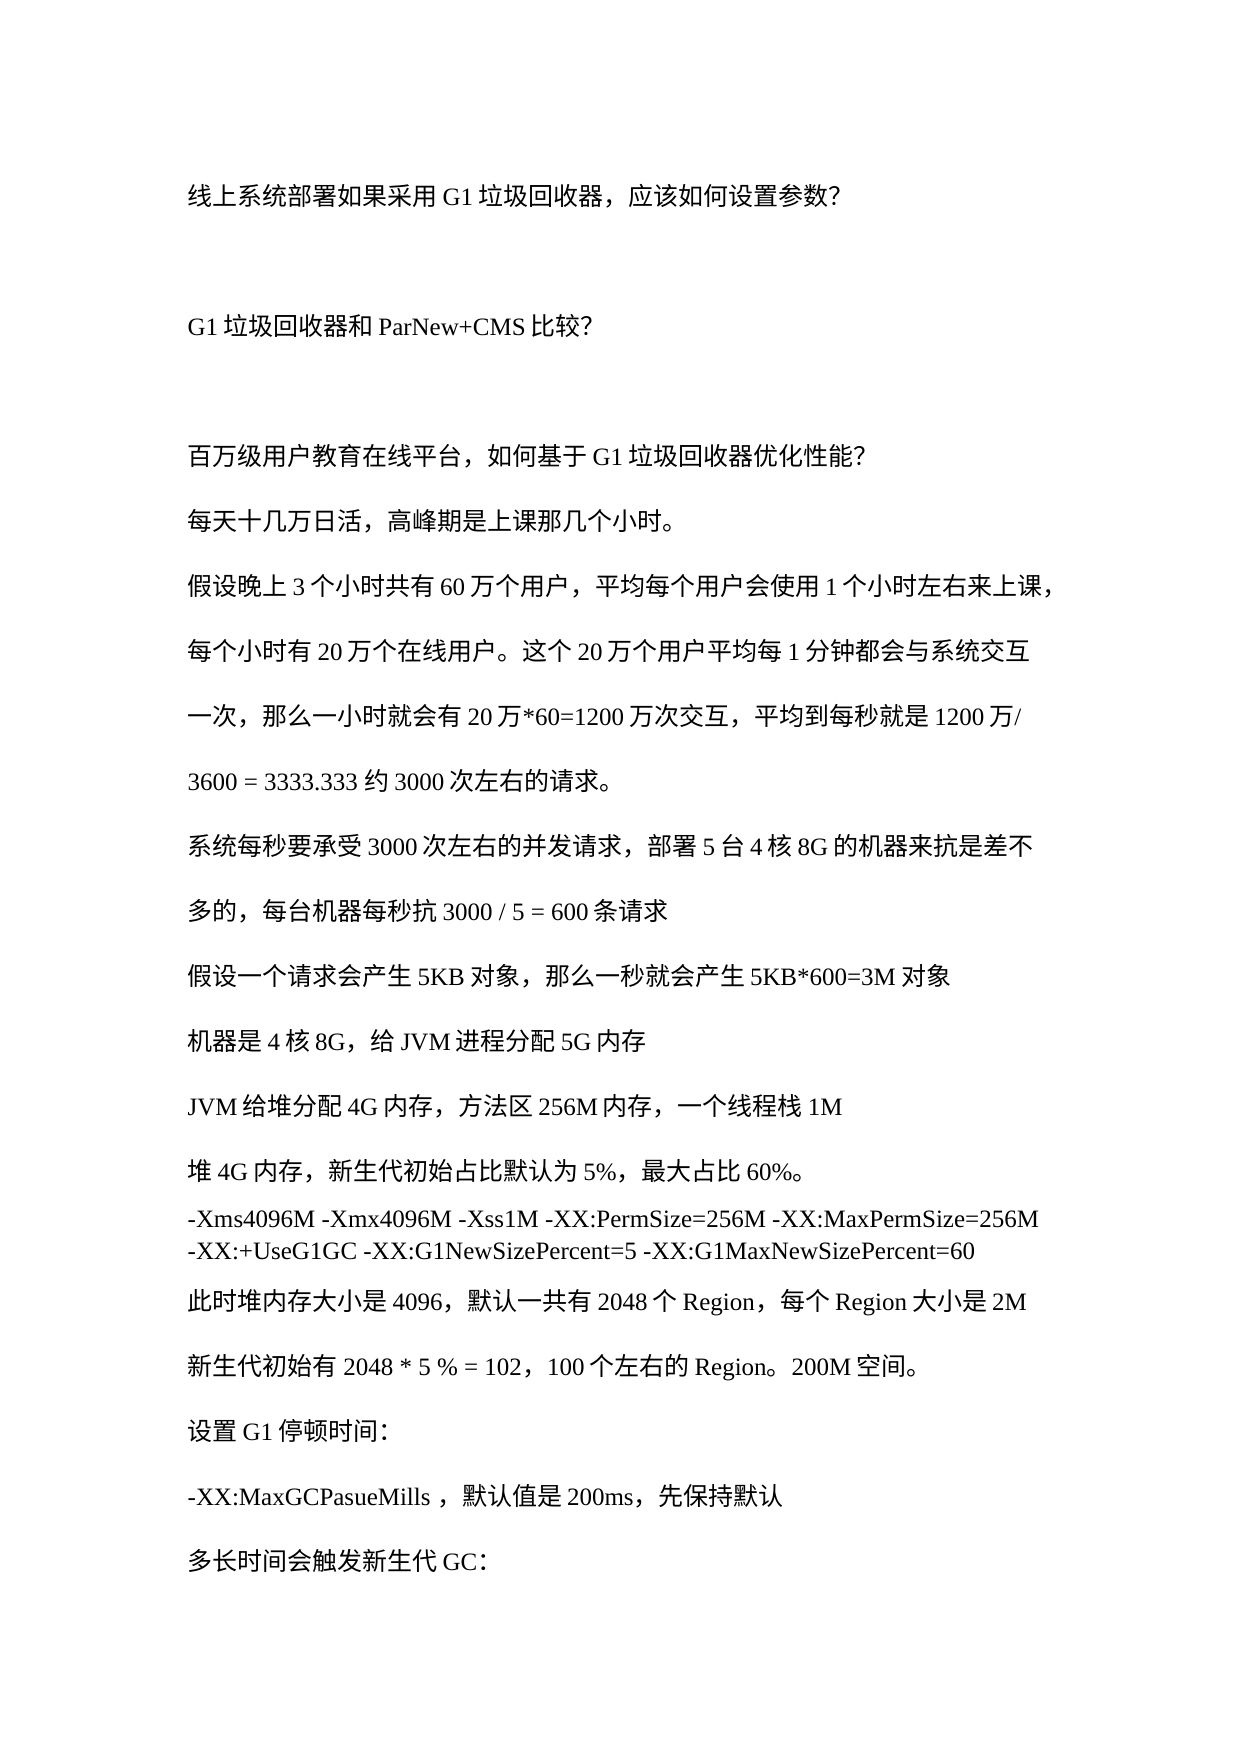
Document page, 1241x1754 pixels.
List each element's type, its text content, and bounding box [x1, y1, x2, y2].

text 系统每秒要承受3000次左右的并发请求，部署5台4核8G的机器来抗是差不多的，每台机器每秒抗3000 / 5 = 600条请求 [187, 812, 1053, 942]
text 新生代初始有 2048 * 5 % = 102，100个左右的Region。200M空间。 [187, 1332, 1053, 1397]
text 机器是4核8G，给JVM进程分配5G内存 [187, 1007, 1053, 1072]
text 多长时间会触发新生代GC： [187, 1527, 1053, 1592]
text 每天十几万日活，高峰期是上课那几个小时。 [187, 487, 1053, 552]
text JVM给堆分配4G内存，方法区256M内存，一个线程栈1M [187, 1072, 1053, 1137]
text 假设一个请求会产生5KB对象，那么一秒就会产生5KB*600=3M对象 [187, 942, 1053, 1007]
text G1垃圾回收器和ParNew+CMS比较？ [187, 292, 1053, 357]
text 设置G1停顿时间： [187, 1397, 1053, 1462]
text 线上系统部署如果采用G1垃圾回收器，应该如何设置参数？ [187, 162, 1053, 227]
text -XX:MaxGCPasueMills ，默认值是200ms，先保持默认 [187, 1462, 1053, 1527]
text 百万级用户教育在线平台，如何基于G1垃圾回收器优化性能？ [187, 422, 1053, 487]
text 堆4G内存，新生代初始占比默认为5%，最大占比60%。 [187, 1137, 1053, 1202]
text -Xms4096M -Xmx4096M -Xss1M -XX:PermSize=256M -XX:MaxPermSize=256M [187, 1202, 1053, 1234]
text 假设晚上3个小时共有60万个用户，平均每个用户会使用1个小时左右来上课，每个小时有20万个在线用户。这个20万个用户平均每1分钟都会与系统交互一次，那么一小时就会有20万*60=1200万次交互，平均到每秒就是1200万/3600 = 3333.333 约3000次左右的请求。 [187, 552, 1053, 812]
text 此时堆内存大小是4096，默认一共有2048个Region，每个Region大小是2M [187, 1267, 1053, 1332]
text -XX:+UseG1GC -XX:G1NewSizePercent=5 -XX:G1MaxNewSizePercent=60 [187, 1234, 1053, 1267]
